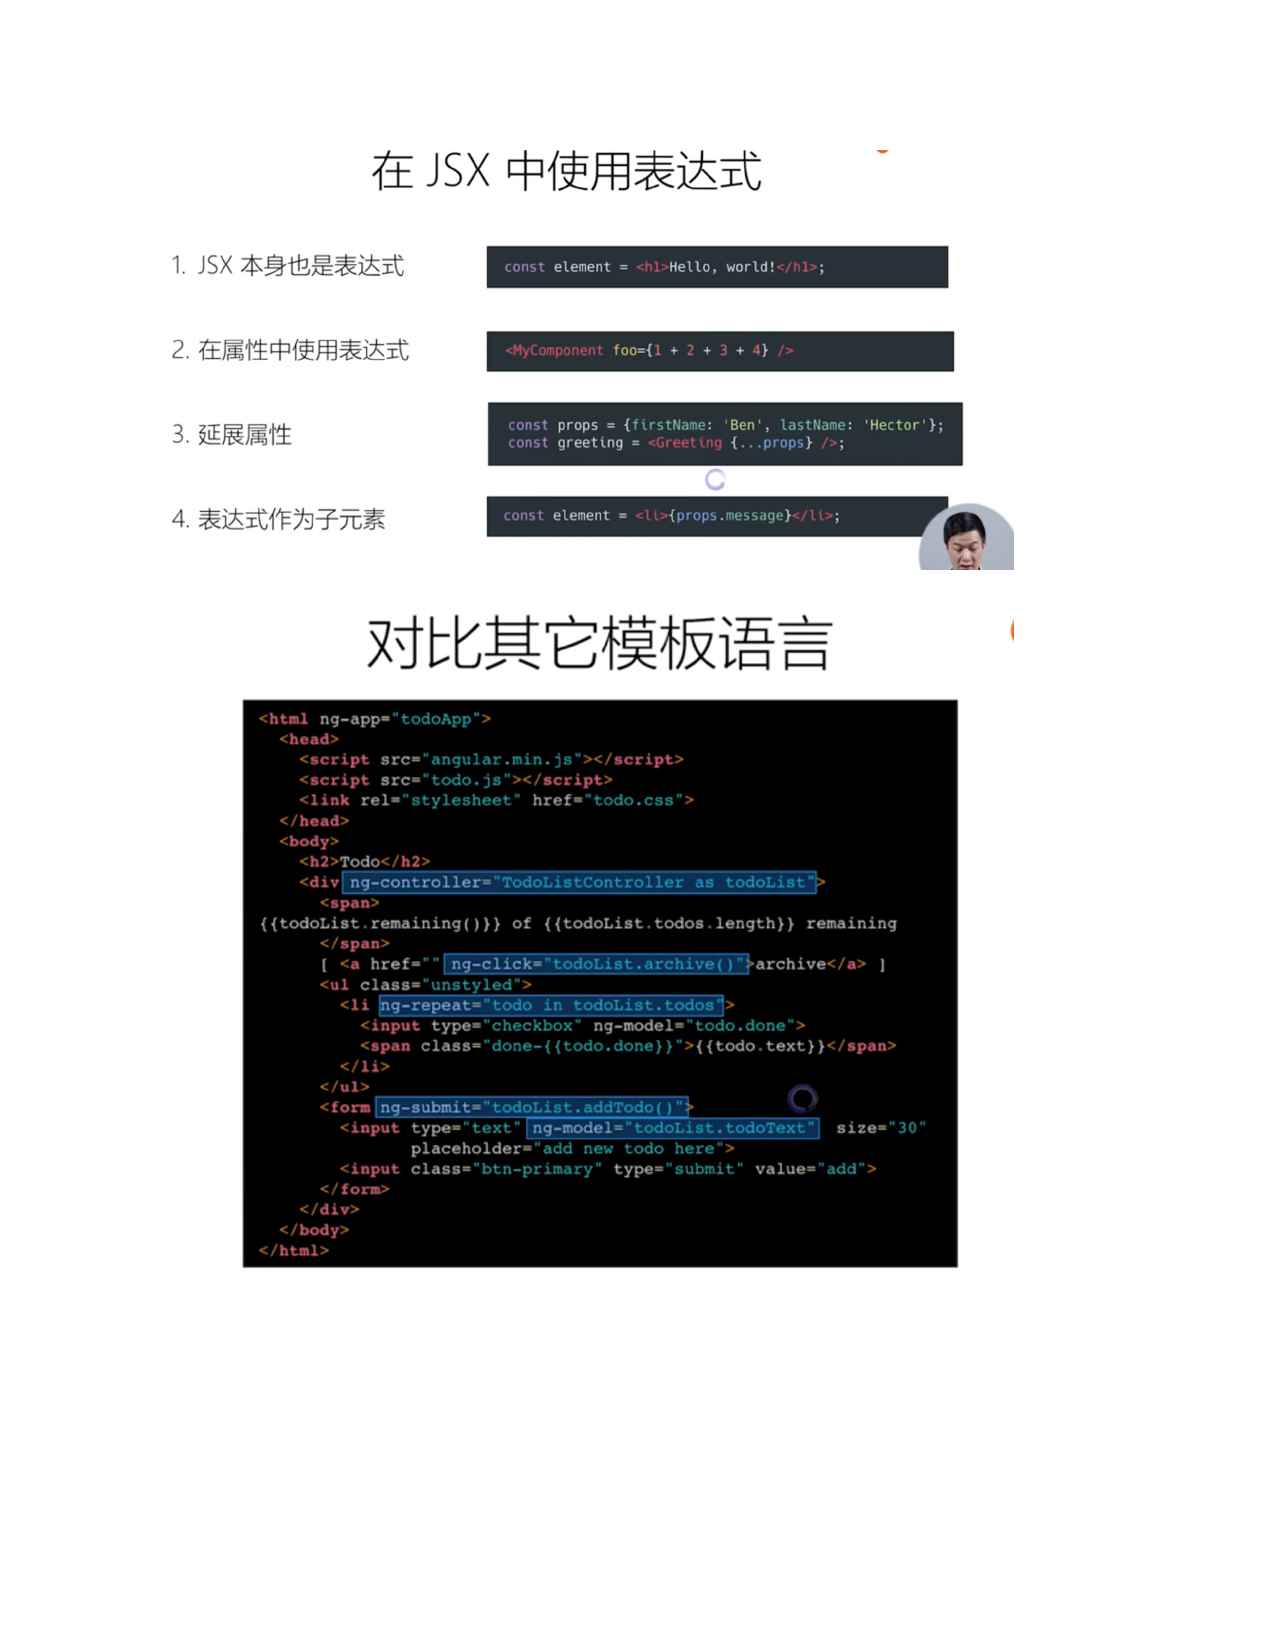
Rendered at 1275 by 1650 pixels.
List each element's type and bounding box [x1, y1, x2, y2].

picture [150, 150, 1014, 570]
picture [150, 597, 1014, 1287]
